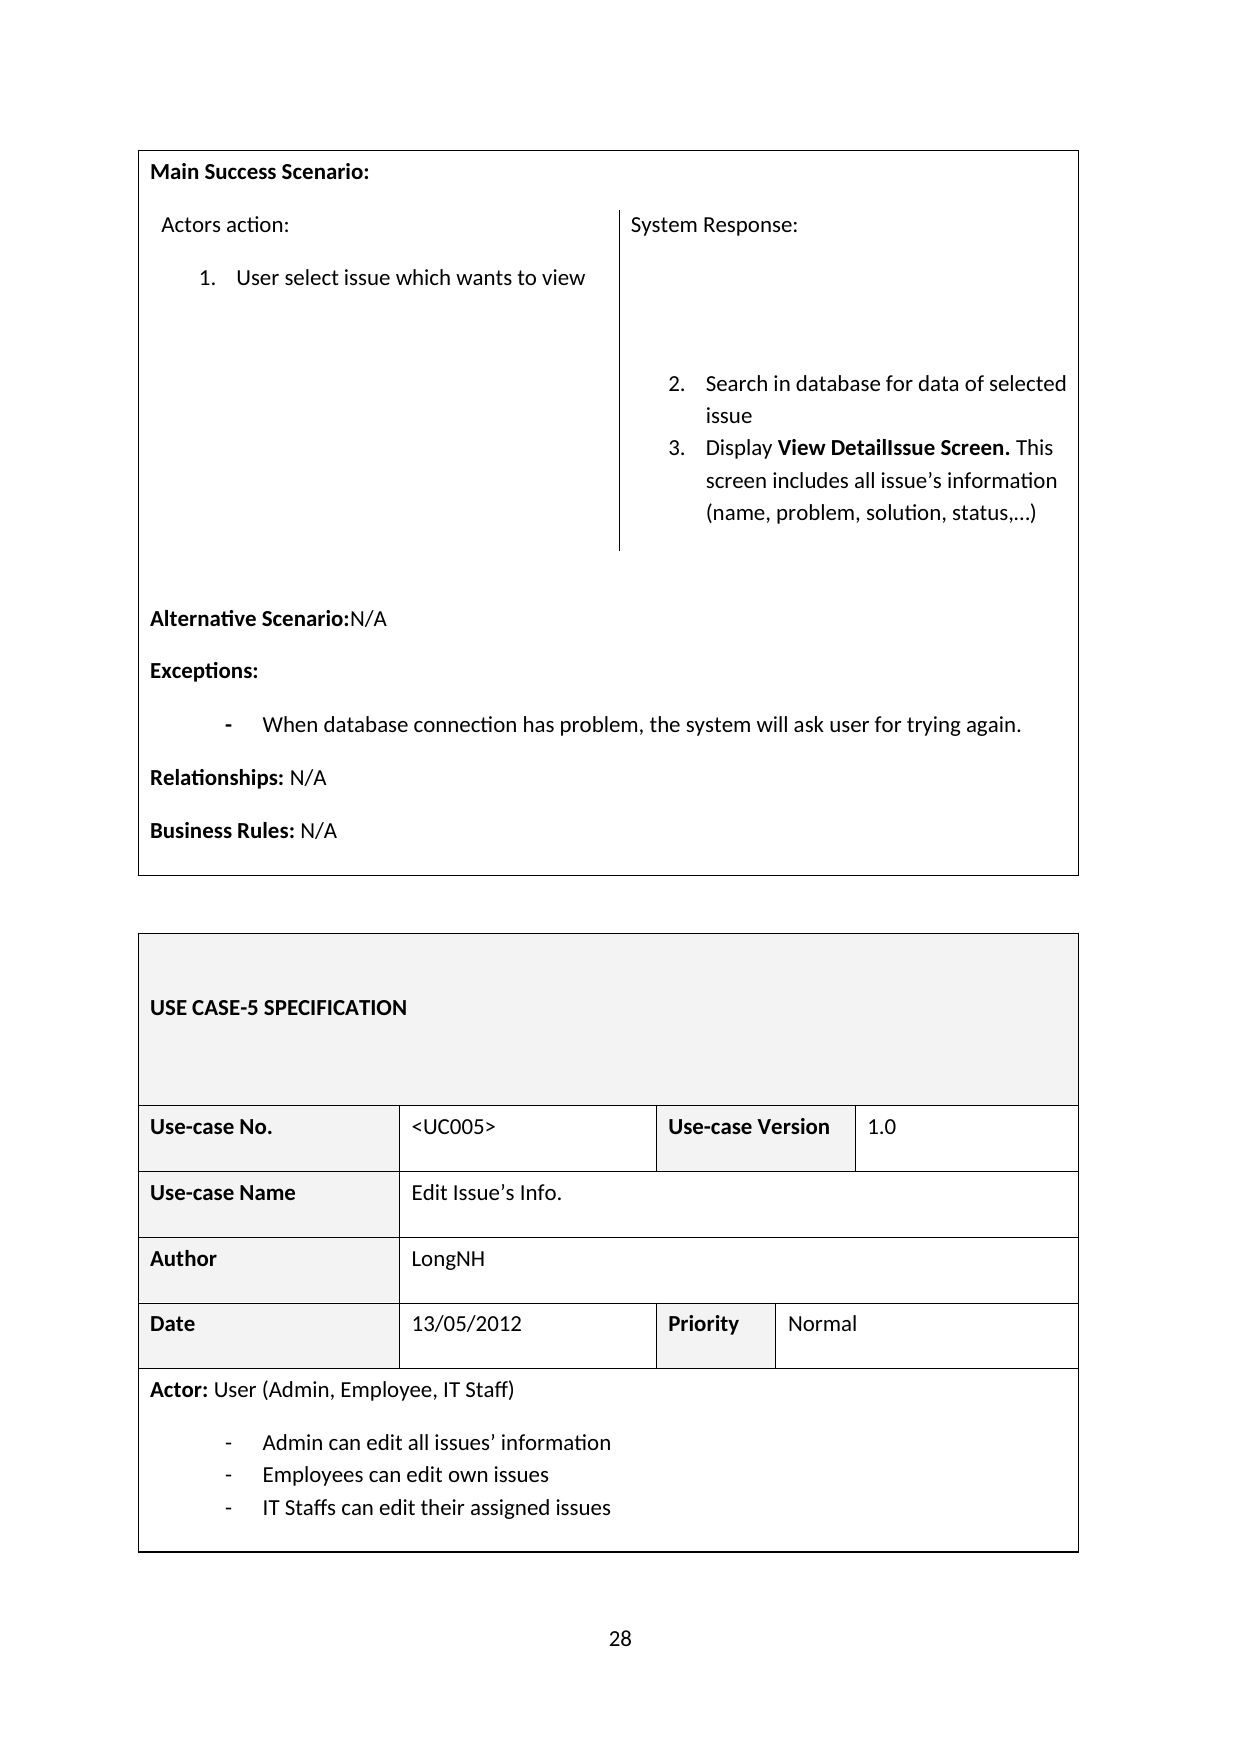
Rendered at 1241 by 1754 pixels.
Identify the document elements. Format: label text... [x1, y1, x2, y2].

table_cell <UC005> [400, 1106, 656, 1171]
table_cell Author [139, 1238, 399, 1302]
table_cell Use-case No. [139, 1106, 399, 1171]
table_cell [139, 1369, 1078, 1551]
table_cell 13/05/2012 [400, 1304, 656, 1368]
table_cell Priority [657, 1304, 775, 1368]
table_cell Date [139, 1304, 399, 1368]
table_cell LongNH [400, 1238, 1078, 1302]
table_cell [139, 151, 1078, 874]
table_cell Edit Issue’s Info. [400, 1172, 1078, 1237]
table_header USE CASE-5 SPECIFICATION [139, 934, 1078, 1105]
table_cell 1.0 [856, 1106, 1078, 1171]
table_cell Normal [776, 1304, 1078, 1368]
table_cell Use-case Version [657, 1106, 855, 1171]
table_cell Use-case Name [139, 1172, 399, 1237]
